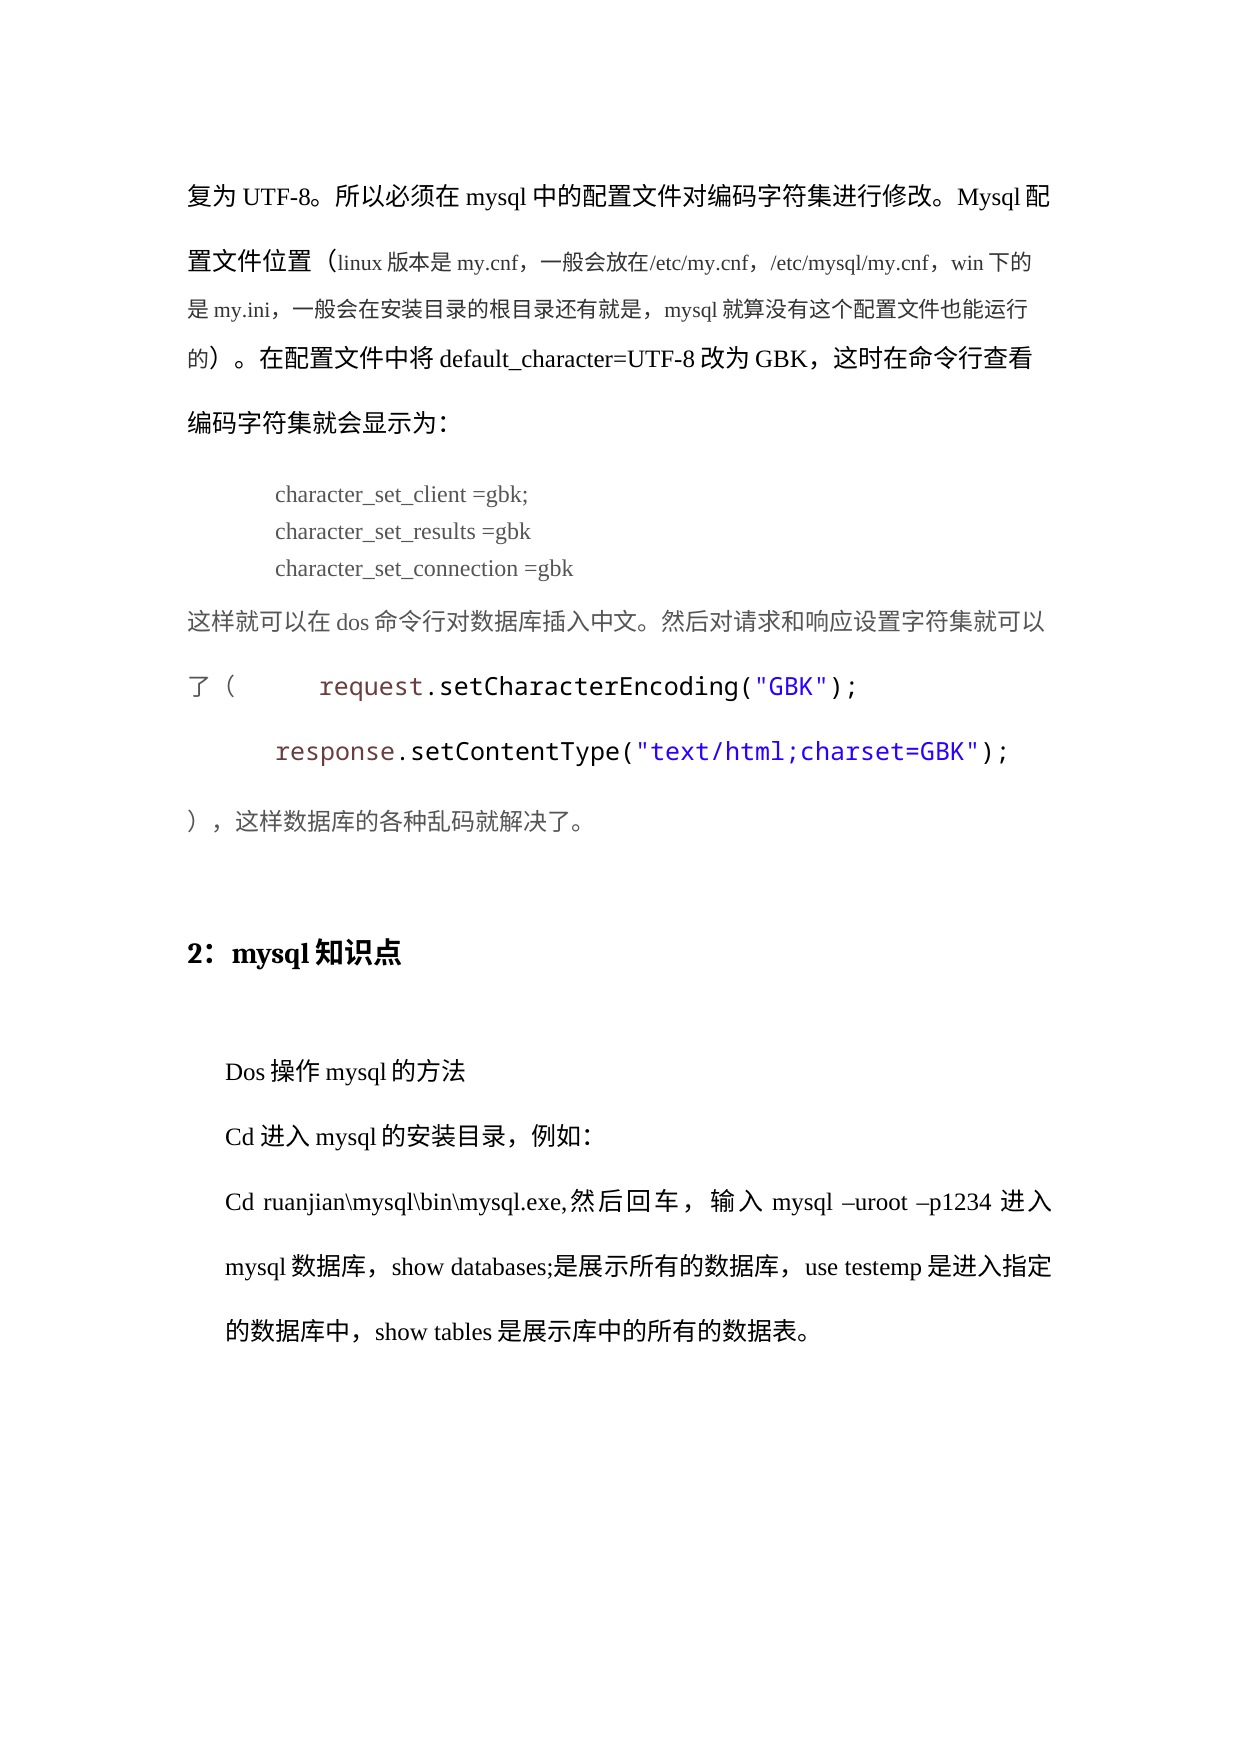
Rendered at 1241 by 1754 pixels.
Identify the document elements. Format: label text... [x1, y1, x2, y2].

text character_set_client =gbk; [228, 478, 1053, 510]
list Cd 进入mysql的安装目录，例如： [225, 1102, 1053, 1167]
text character_set_connection =gbk [228, 551, 1053, 584]
text ），这样数据库的各种乱码就解决了。 [187, 787, 1053, 852]
subtitle 2：mysql知识点 [187, 918, 1053, 983]
text response.setContentType("text/html;charset=GBK"); [187, 718, 1053, 783]
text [187, 162, 1053, 454]
list Dos操作mysql的方法 [225, 1037, 1053, 1102]
text character_set_results =gbk [228, 514, 1053, 547]
list Cd ruanjian\mysql\bin\mysql.exe,然后回车，输入mysql –uroot –p1234进入mysql数据库，show databases;是展示所有的数据库，use testemp是进入指定的数据库中，show tables是展示库中的所有的数据表。 [225, 1167, 1053, 1362]
text 这样就可以在dos命令行对数据库插入中文。然后对请求和响应设置字符集就可以了（ request.setCharacterEncoding("GBK"); [187, 588, 1053, 718]
